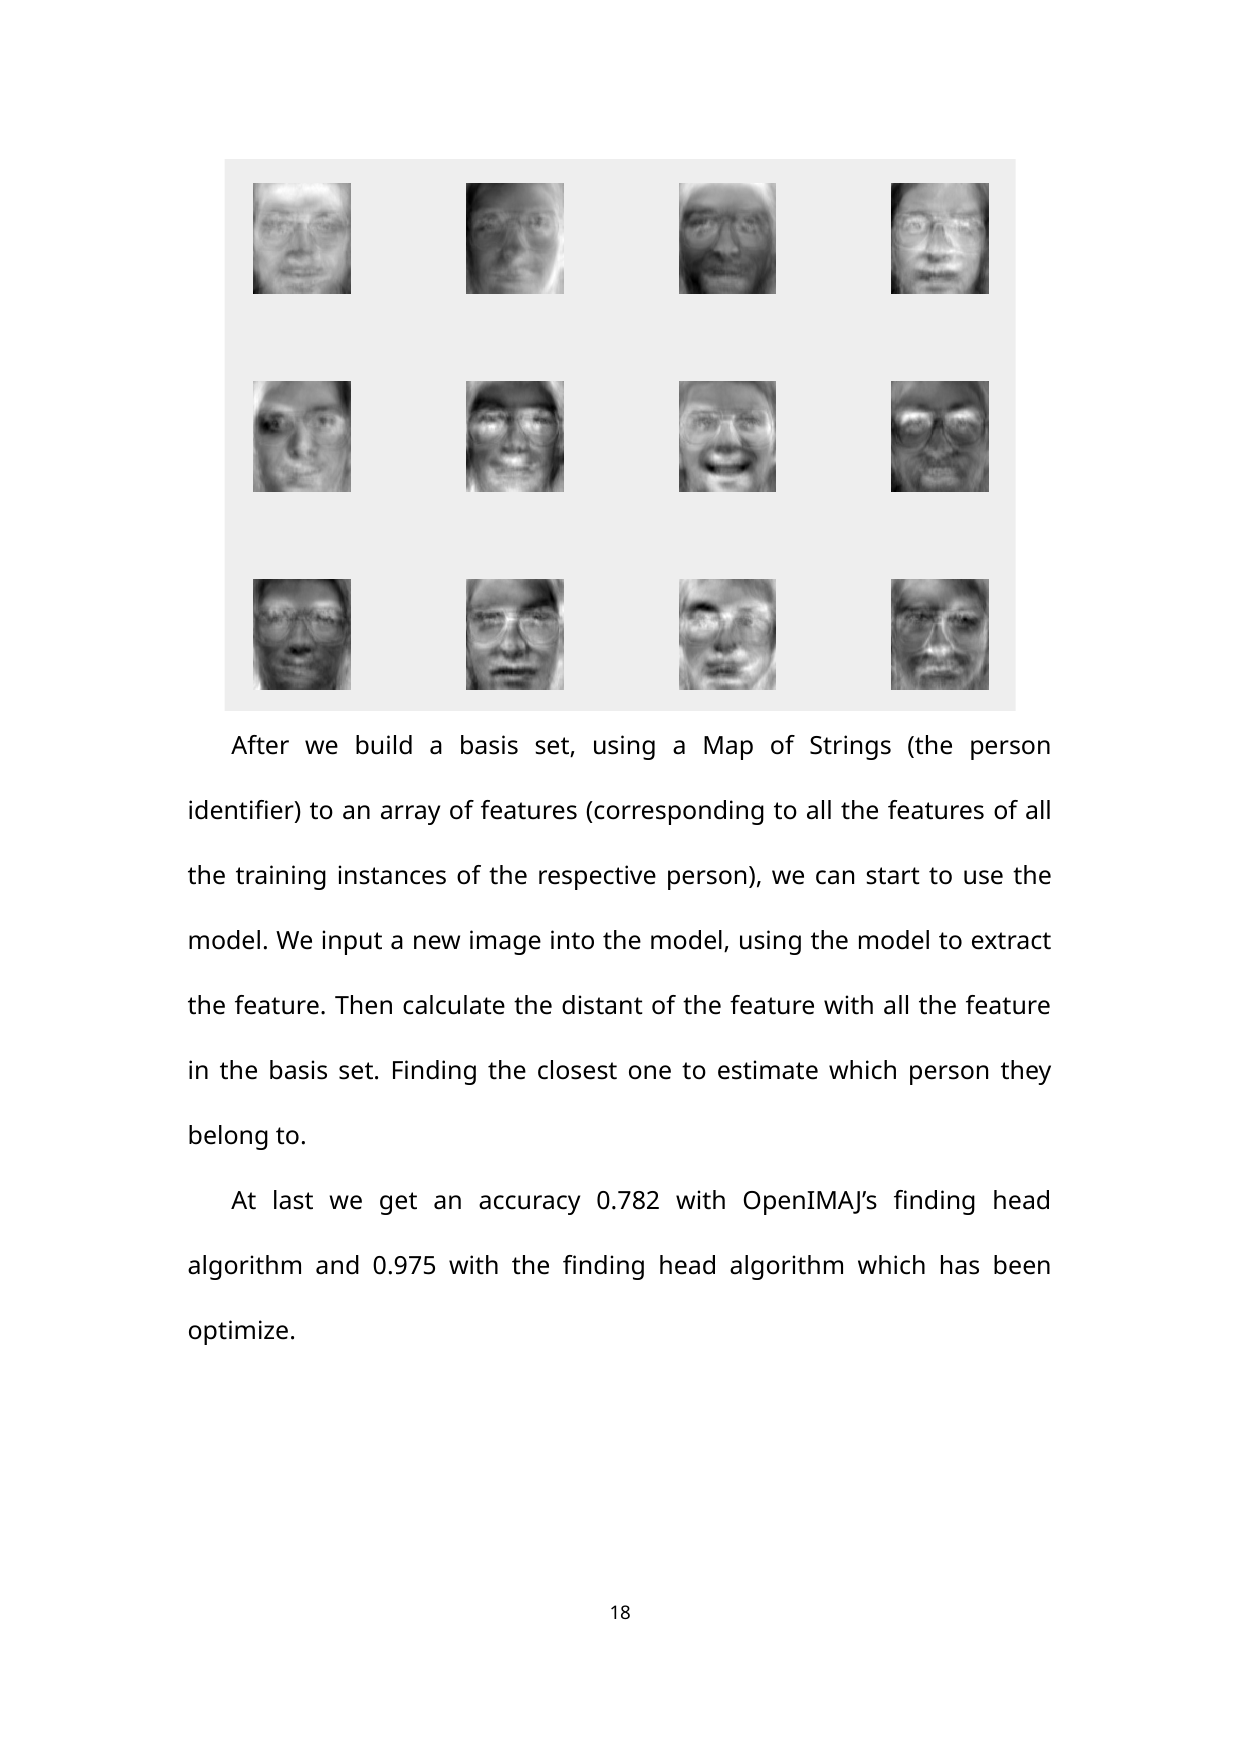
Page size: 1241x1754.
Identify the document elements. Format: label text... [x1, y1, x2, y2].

picture [224, 159, 1016, 711]
text At last we get an accuracy 0.782 with OpenIMAJ’s finding head algorithm and 0.975 with the finding head algorithm which has been optimize. [187, 1167, 1053, 1362]
text After we build a basis set, using a Map of Strings (the person identifier) to an array of features (corresponding to all the features of all the training instances of the respective person), we can start to use the model. We input a new image into the model, using the model to extract the feature. Then calculate the distant of the feature with all the feature in the basis set. Finding the closest one to estimate which person they belong to. [187, 712, 1053, 1167]
